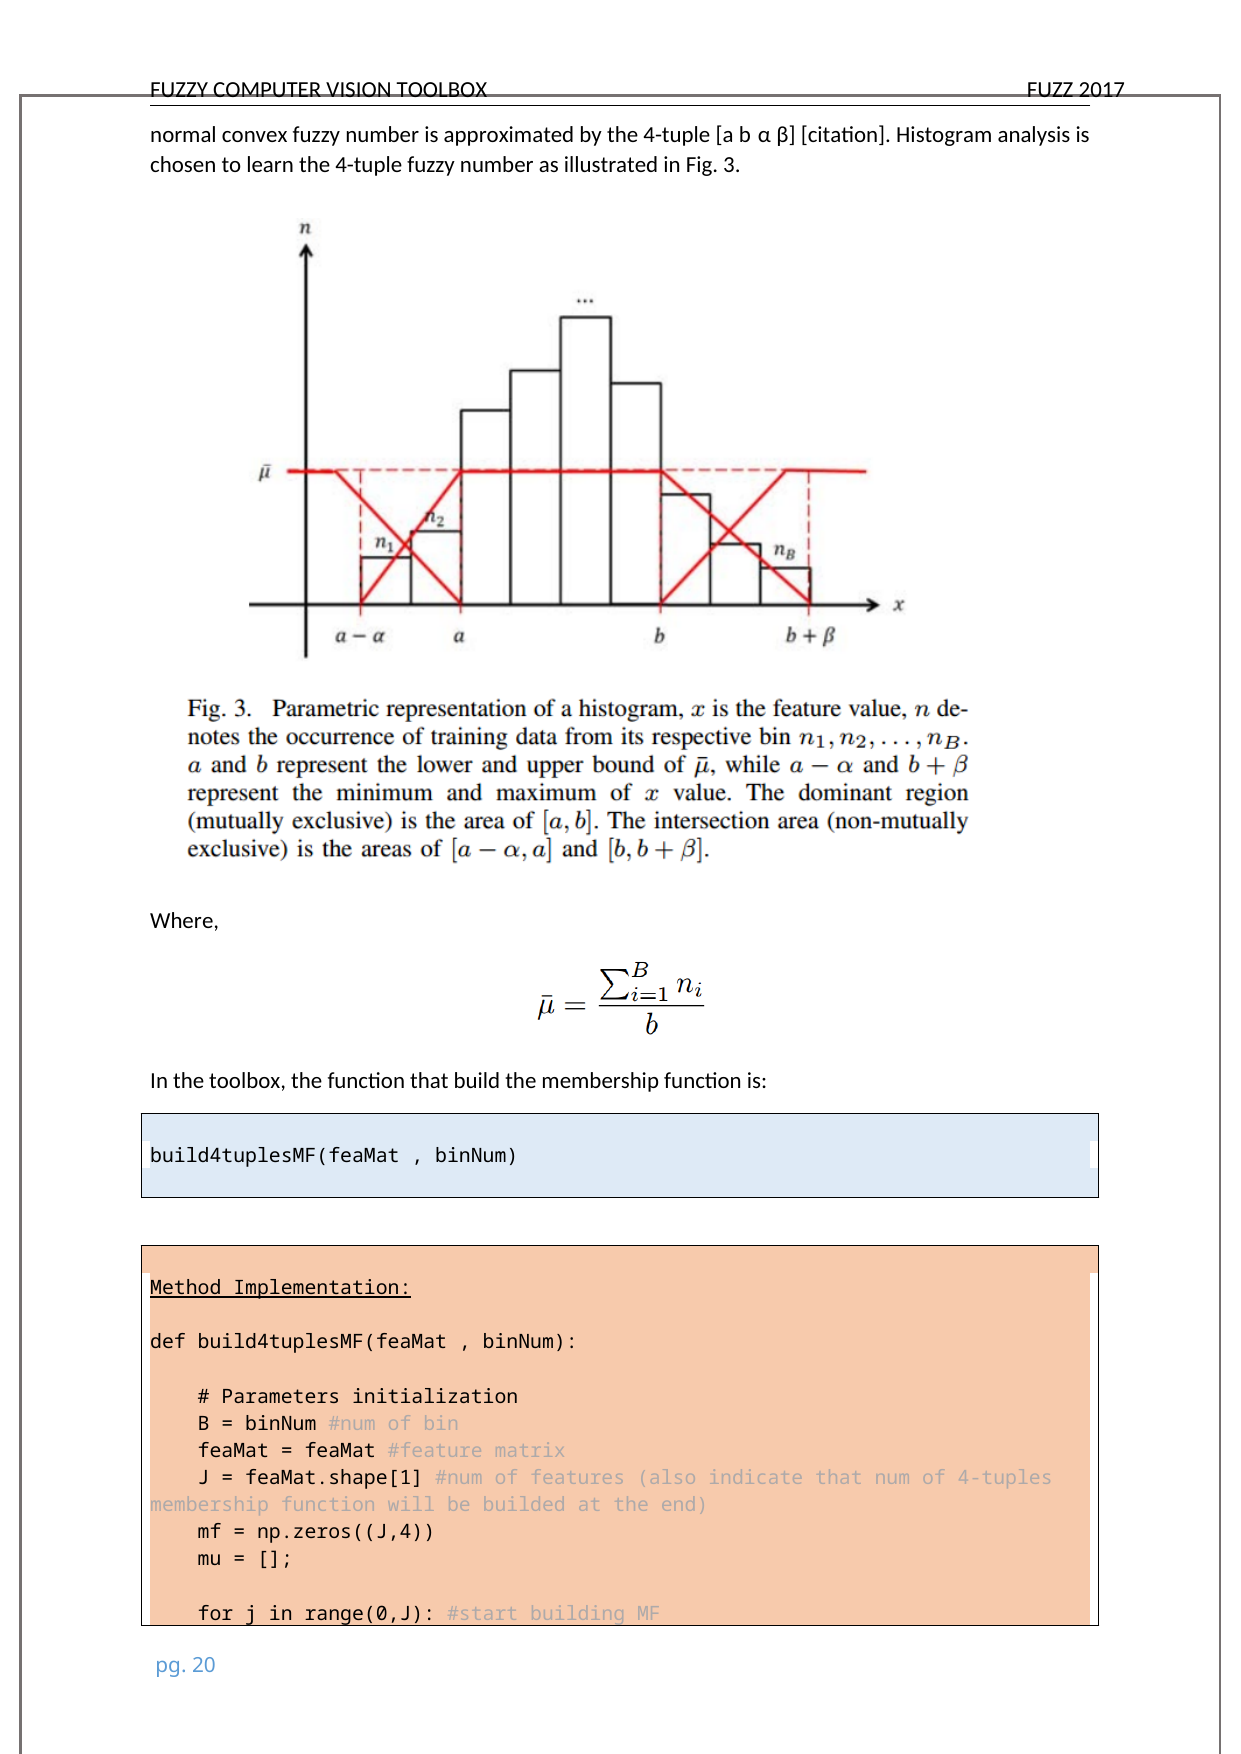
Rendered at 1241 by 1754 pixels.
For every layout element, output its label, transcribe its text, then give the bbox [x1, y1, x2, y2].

text Method Implementation: [150, 1273, 1090, 1300]
text # Parameters initialization [150, 1382, 1090, 1409]
text mu = []; [150, 1544, 1090, 1571]
text def build4tuplesMF(feaMat , binNum): [150, 1327, 1090, 1354]
text for j in range(0,J): #start building MF [150, 1599, 1090, 1625]
text B = binNum #num of bin [150, 1409, 1090, 1436]
text J = feaMat.shape[1] #num of features (also indicate that num of 4-tuples membership function will be builded at the end) [150, 1463, 1090, 1517]
picture [518, 953, 723, 1048]
text In the toolbox, the function that build the membership function is: [150, 1066, 1090, 1094]
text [150, 120, 1090, 178]
text feaMat = feaMat #feature matrix [150, 1436, 1090, 1463]
text build4tuplesMF(feaMat , binNum) [150, 1141, 1090, 1167]
text Where, [150, 906, 1090, 934]
picture [150, 197, 991, 888]
text mf = np.zeros((J,4)) [150, 1517, 1090, 1544]
